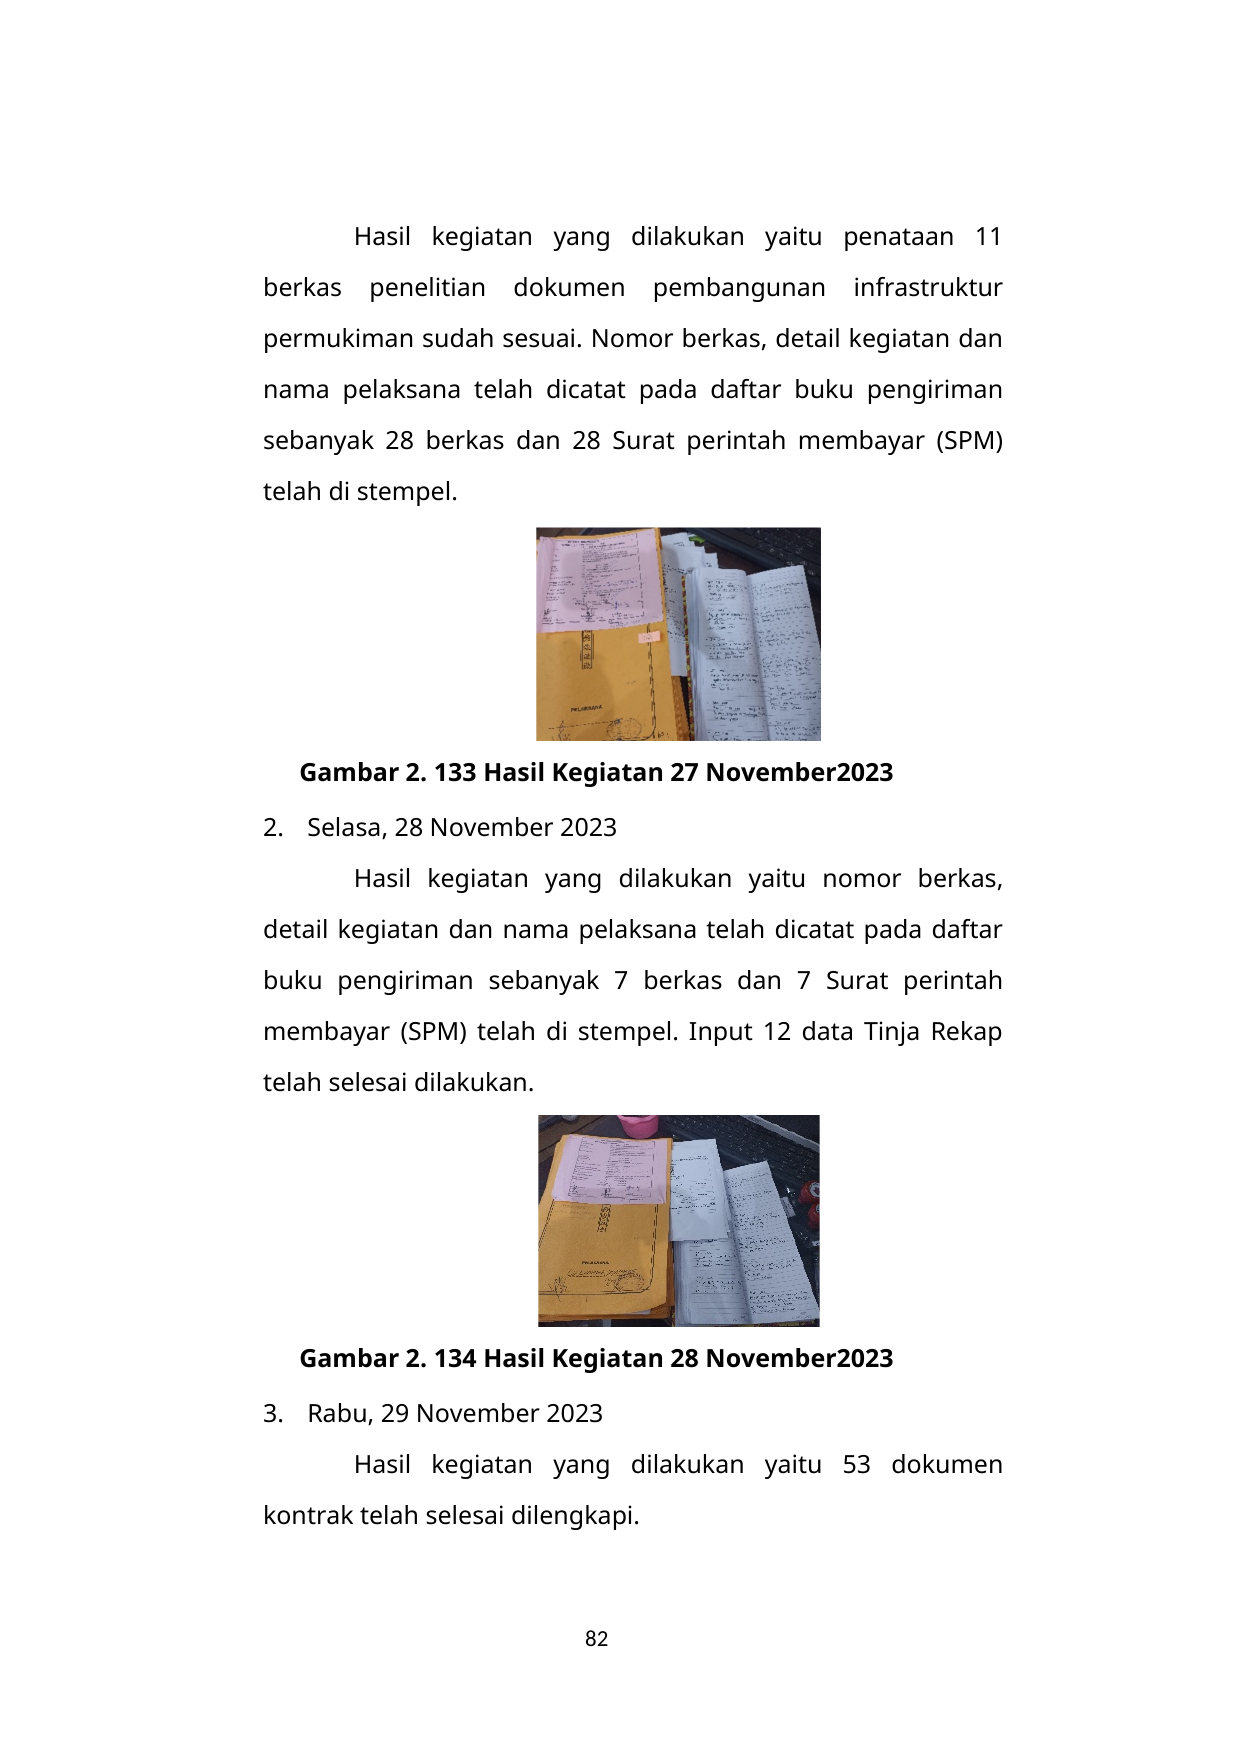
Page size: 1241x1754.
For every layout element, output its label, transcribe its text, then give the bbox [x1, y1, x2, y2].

text Gambar 2. 133 Hasil Kegiatan 27 November2023 [189, 754, 1004, 789]
list Selasa, 28 November 2023 [263, 809, 1004, 843]
list Rabu, 29 November 2023 [263, 1396, 1004, 1430]
text Hasil kegiatan yang dilakukan yaitu nomor berkas, detail kegiatan dan nama pelaksana telah dicatat pada daftar buku pengiriman sebanyak 7 berkas dan 7 Surat perintah membayar (SPM) telah di stempel. Input 12 data Tinja Rekap telah selesai dilakukan. [263, 861, 1004, 1099]
text Gambar 2. 134 Hasil Kegiatan 28 November2023 [189, 1341, 1004, 1375]
picture [537, 528, 821, 741]
text Hasil kegiatan yang dilakukan yaitu 53 dokumen kontrak telah selesai dilengkapi. [263, 1447, 1004, 1532]
picture [538, 1115, 820, 1327]
text Hasil kegiatan yang dilakukan yaitu penataan 11 berkas penelitian dokumen pembangunan infrastruktur permukiman sudah sesuai. Nomor berkas, detail kegiatan dan nama pelaksana telah dicatat pada daftar buku pengiriman sebanyak 28 berkas dan 28 Surat perintah membayar (SPM) telah di stempel. [263, 218, 1004, 508]
